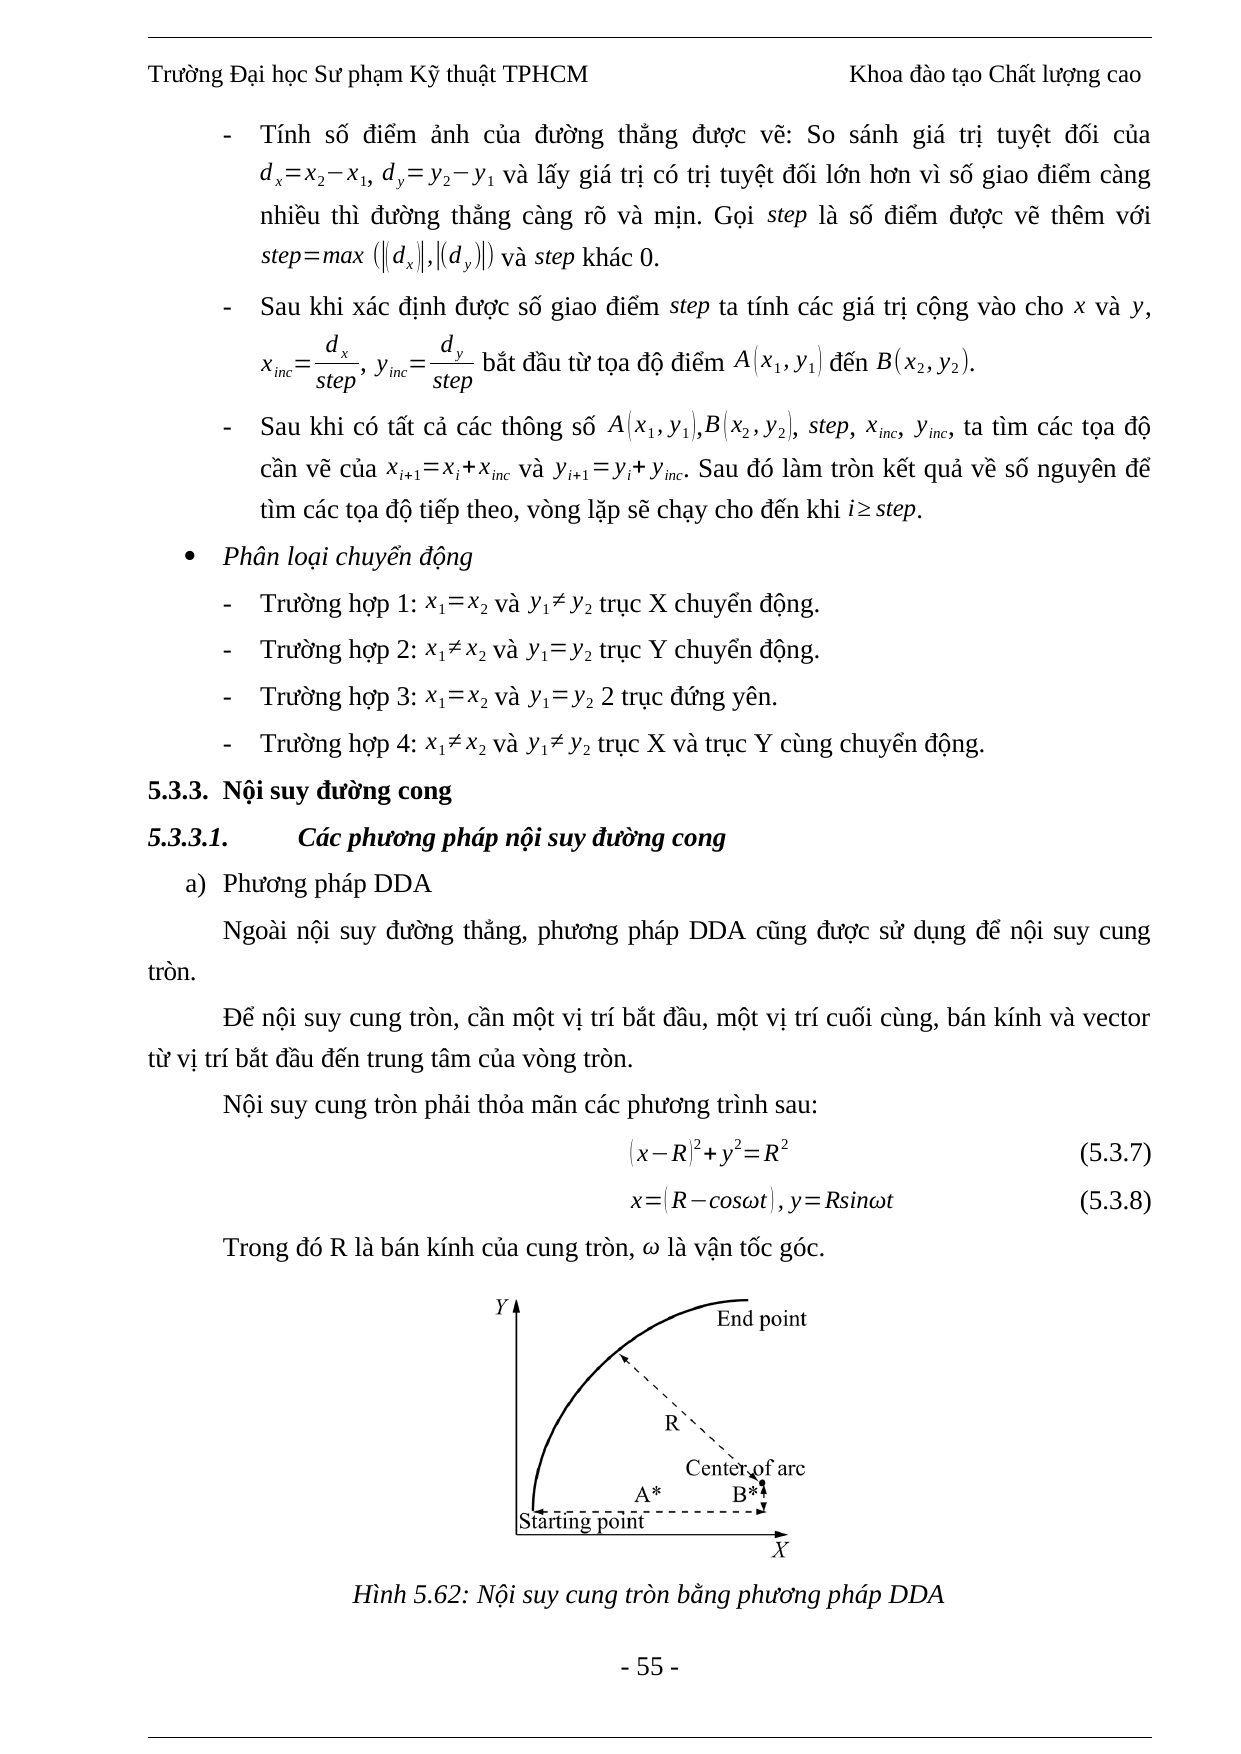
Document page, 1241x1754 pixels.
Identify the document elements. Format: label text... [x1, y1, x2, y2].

list Trường hợp 1: và trục X chuyển động. [223, 587, 1152, 618]
text Trong đó R là bán kính của cung tròn, là vận tốc góc. [148, 1231, 1152, 1262]
subtitle Nội suy đường cong [148, 774, 1152, 805]
picture [486, 1277, 814, 1563]
text Để nội suy cung tròn, cần một vị trí bắt đầu, một vị trí cuối cùng, bán kính và vector từ vị trí bắt đầu đến trung tâm của vòng tròn. [148, 1001, 1152, 1073]
list Tính số điểm ảnh của đường thẳng được vẽ: So sánh giá trị tuyệt đối của , và lấy giá trị có trị tuyệt đối lớn hơn vì số giao điểm càng nhiều thì đường thẳng càng rõ và mịn. Gọi là số điểm được vẽ thêm với và khác 0. [223, 118, 1152, 274]
list Phương pháp DDA [185, 867, 1152, 899]
text Ngoài nội suy đường thẳng, phương pháp DDA cũng được sử dụng để nội suy cung tròn. [148, 914, 1152, 986]
list Phân loại chuyển động [185, 540, 1152, 571]
text (5.3.7) [148, 1135, 1152, 1169]
subtitle Các phương pháp nội suy đường cong [148, 821, 1152, 852]
list Trường hợp 4: và trục X và trục Y cùng chuyển động. [223, 727, 1152, 759]
list Trường hợp 3: và 2 trục đứng yên. [223, 680, 1152, 712]
list Sau khi xác định được số giao điểm ta tính các giá trị cộng vào cho và , , bắt đầu từ tọa độ điểm đến . [223, 290, 1152, 393]
list Trường hợp 2: và trục Y chuyển động. [223, 633, 1152, 665]
text (5.3.8) [148, 1184, 1152, 1215]
list Sau khi có tất cả các thông số ,, , , , ta tìm các tọa độ cần vẽ của và . Sau đó làm tròn kết quả về số nguyên để tìm các tọa độ tiếp theo, vòng lặp sẽ chạy cho đến khi . [223, 408, 1152, 524]
text Nội suy cung tròn phải thỏa mãn các phương trình sau: [148, 1088, 1152, 1119]
